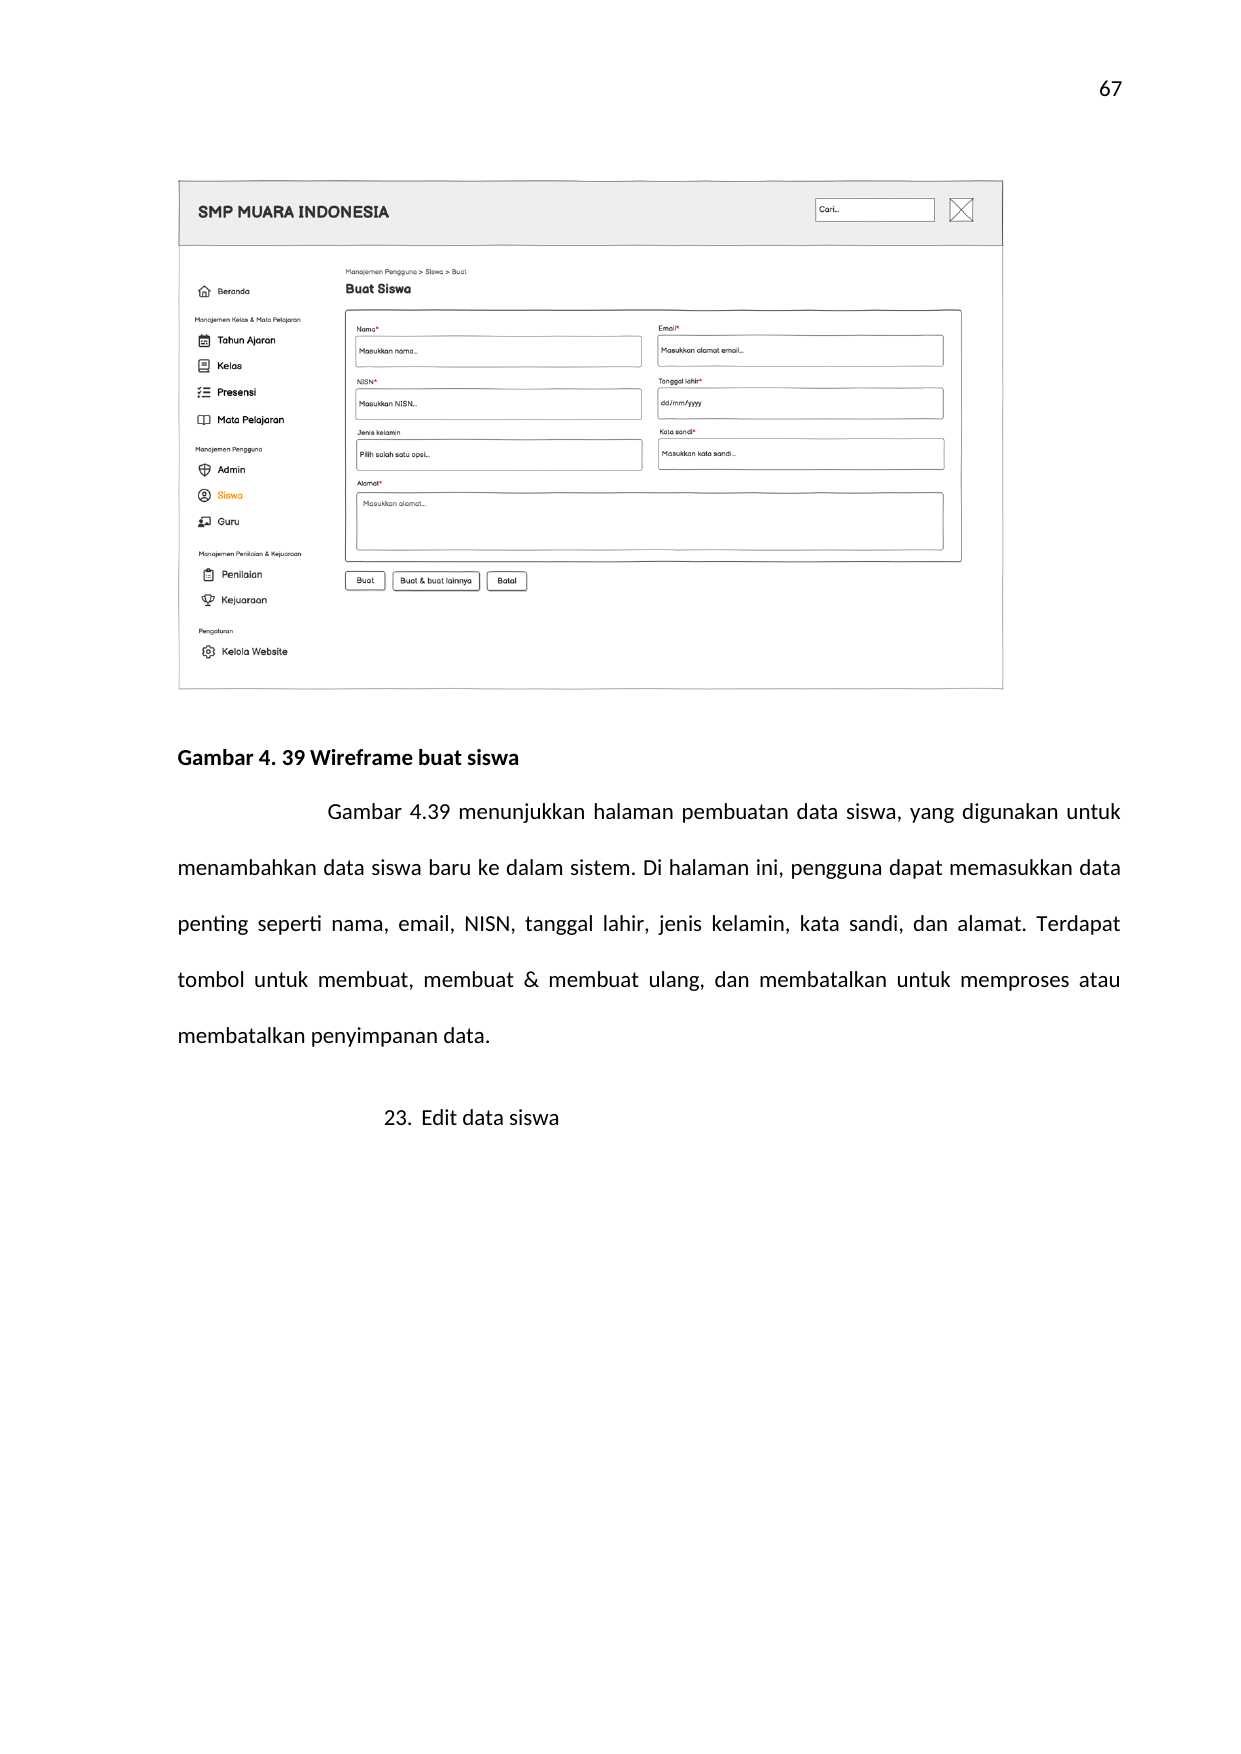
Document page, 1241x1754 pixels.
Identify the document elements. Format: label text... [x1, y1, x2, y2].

text Gambar 4.39 menunjukkan halaman pembuatan data siswa, yang digunakan untuk menambahkan data siswa baru ke dalam sistem. Di halaman ini, pengguna dapat memasukkan data penting seperti nama, email, NISN, tanggal lahir, jenis kelamin, kata sandi, dan alamat. Terdapat tombol untuk membuat, membuat & membuat ulang, dan membatalkan untuk memproses atau membatalkan penyimpanan data. [177, 797, 1122, 1050]
picture [177, 180, 1004, 690]
text Gambar 4. 39 Wireframe buat siswa [177, 743, 1122, 771]
list Edit data siswa [383, 1103, 1122, 1131]
